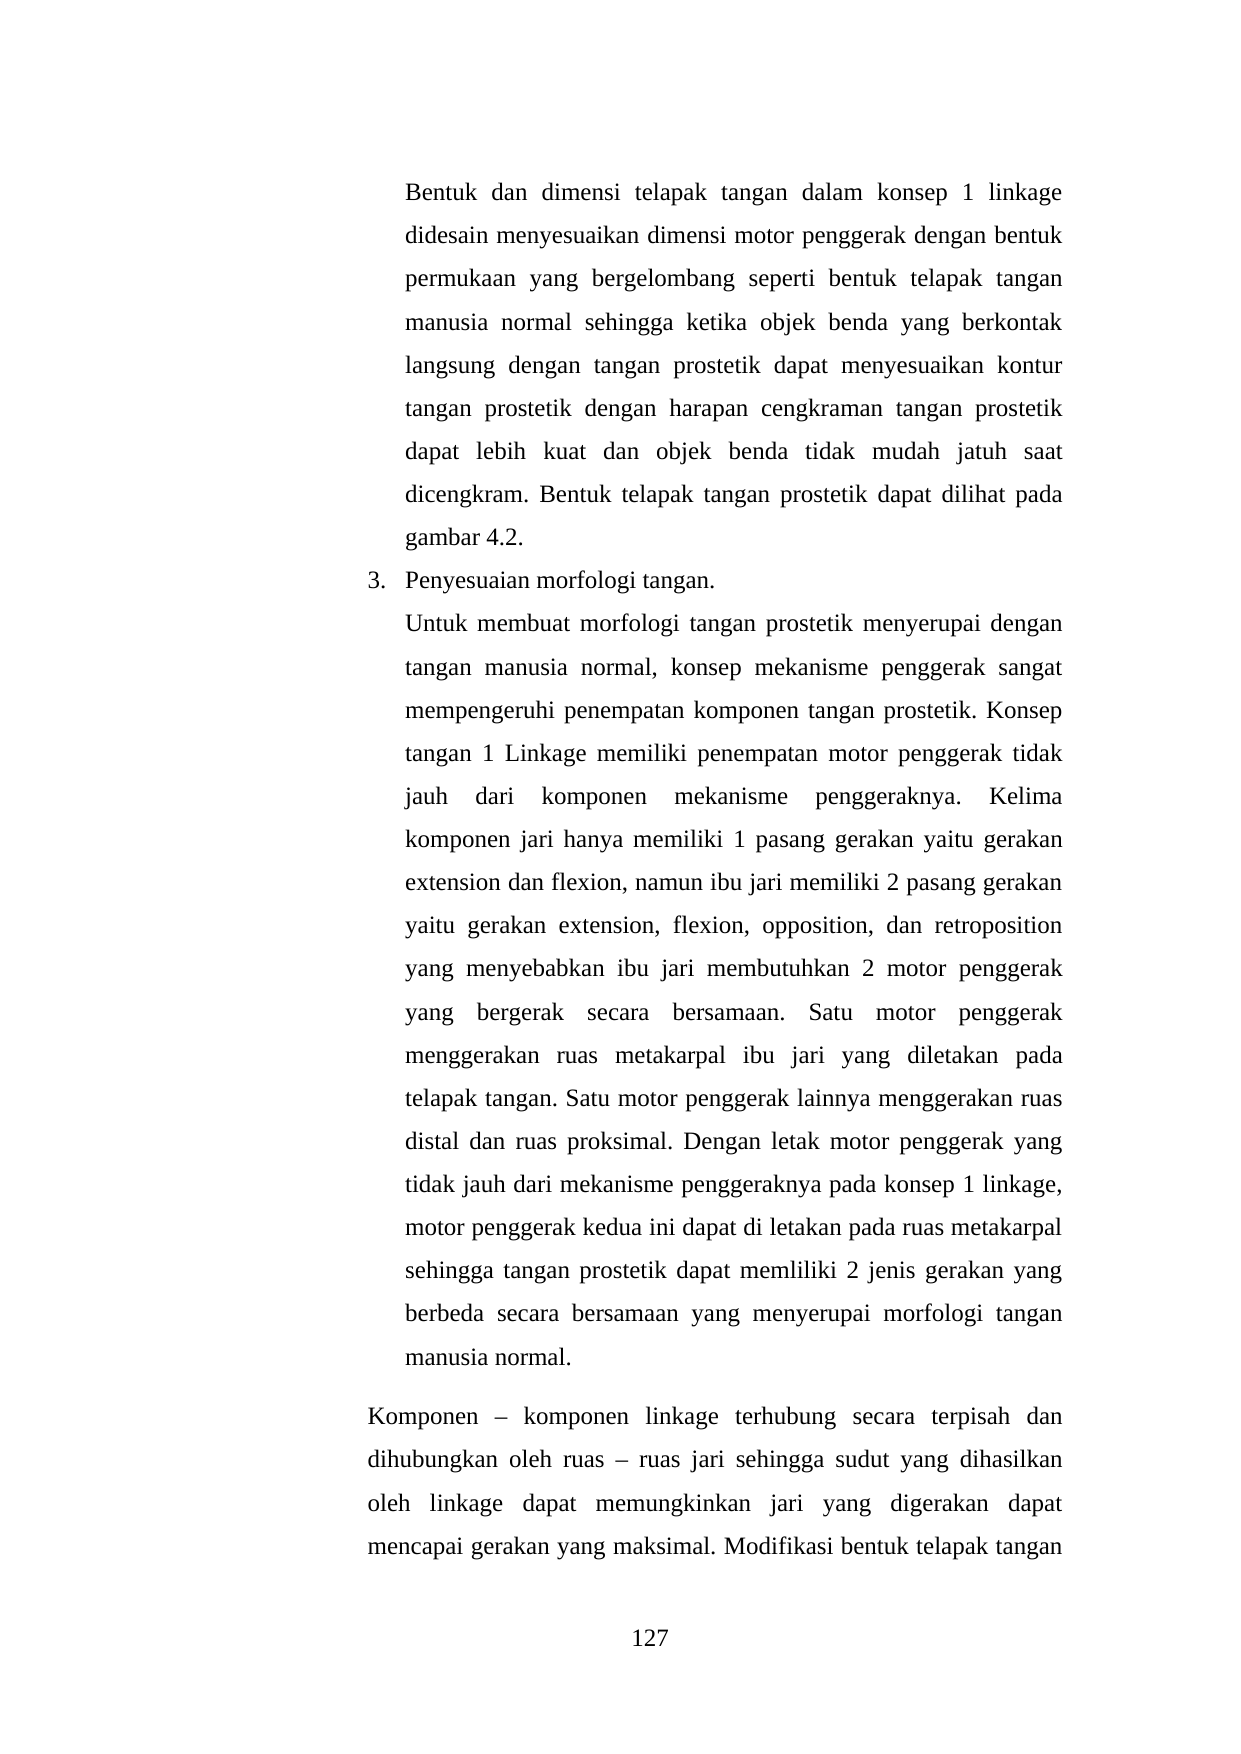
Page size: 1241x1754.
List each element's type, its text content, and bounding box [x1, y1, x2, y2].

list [405, 177, 1063, 551]
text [367, 1401, 1063, 1559]
list Untuk membuat morfologi tangan prostetik menyerupai dengan tangan manusia normal, konsep mekanisme penggerak sangat mempengeruhi penempatan komponen tangan prostetik. Konsep tangan 1 Linkage memiliki penempatan motor penggerak tidak jauh dari komponen mekanisme penggeraknya. Kelima komponen jari hanya memiliki 1 pasang gerakan yaitu gerakan extension dan flexion, namun ibu jari memiliki 2 pasang gerakan yaitu gerakan extension, flexion, opposition, dan retroposition yang menyebabkan ibu jari membutuhkan 2 motor penggerak yang bergerak secara bersamaan. Satu motor penggerak menggerakan ruas metakarpal ibu jari yang diletakan pada telapak tangan. Satu motor penggerak lainnya menggerakan ruas distal dan ruas proksimal. Dengan letak motor penggerak yang tidak jauh dari mekanisme penggeraknya pada konsep 1 linkage, motor penggerak kedua ini dapat di letakan pada ruas metakarpal sehingga tangan prostetik dapat memliliki 2 jenis gerakan yang berbeda secara bersamaan yang menyerupai morfologi tangan manusia normal. [405, 608, 1063, 1370]
list Penyesuaian morfologi tangan. [367, 565, 1063, 594]
